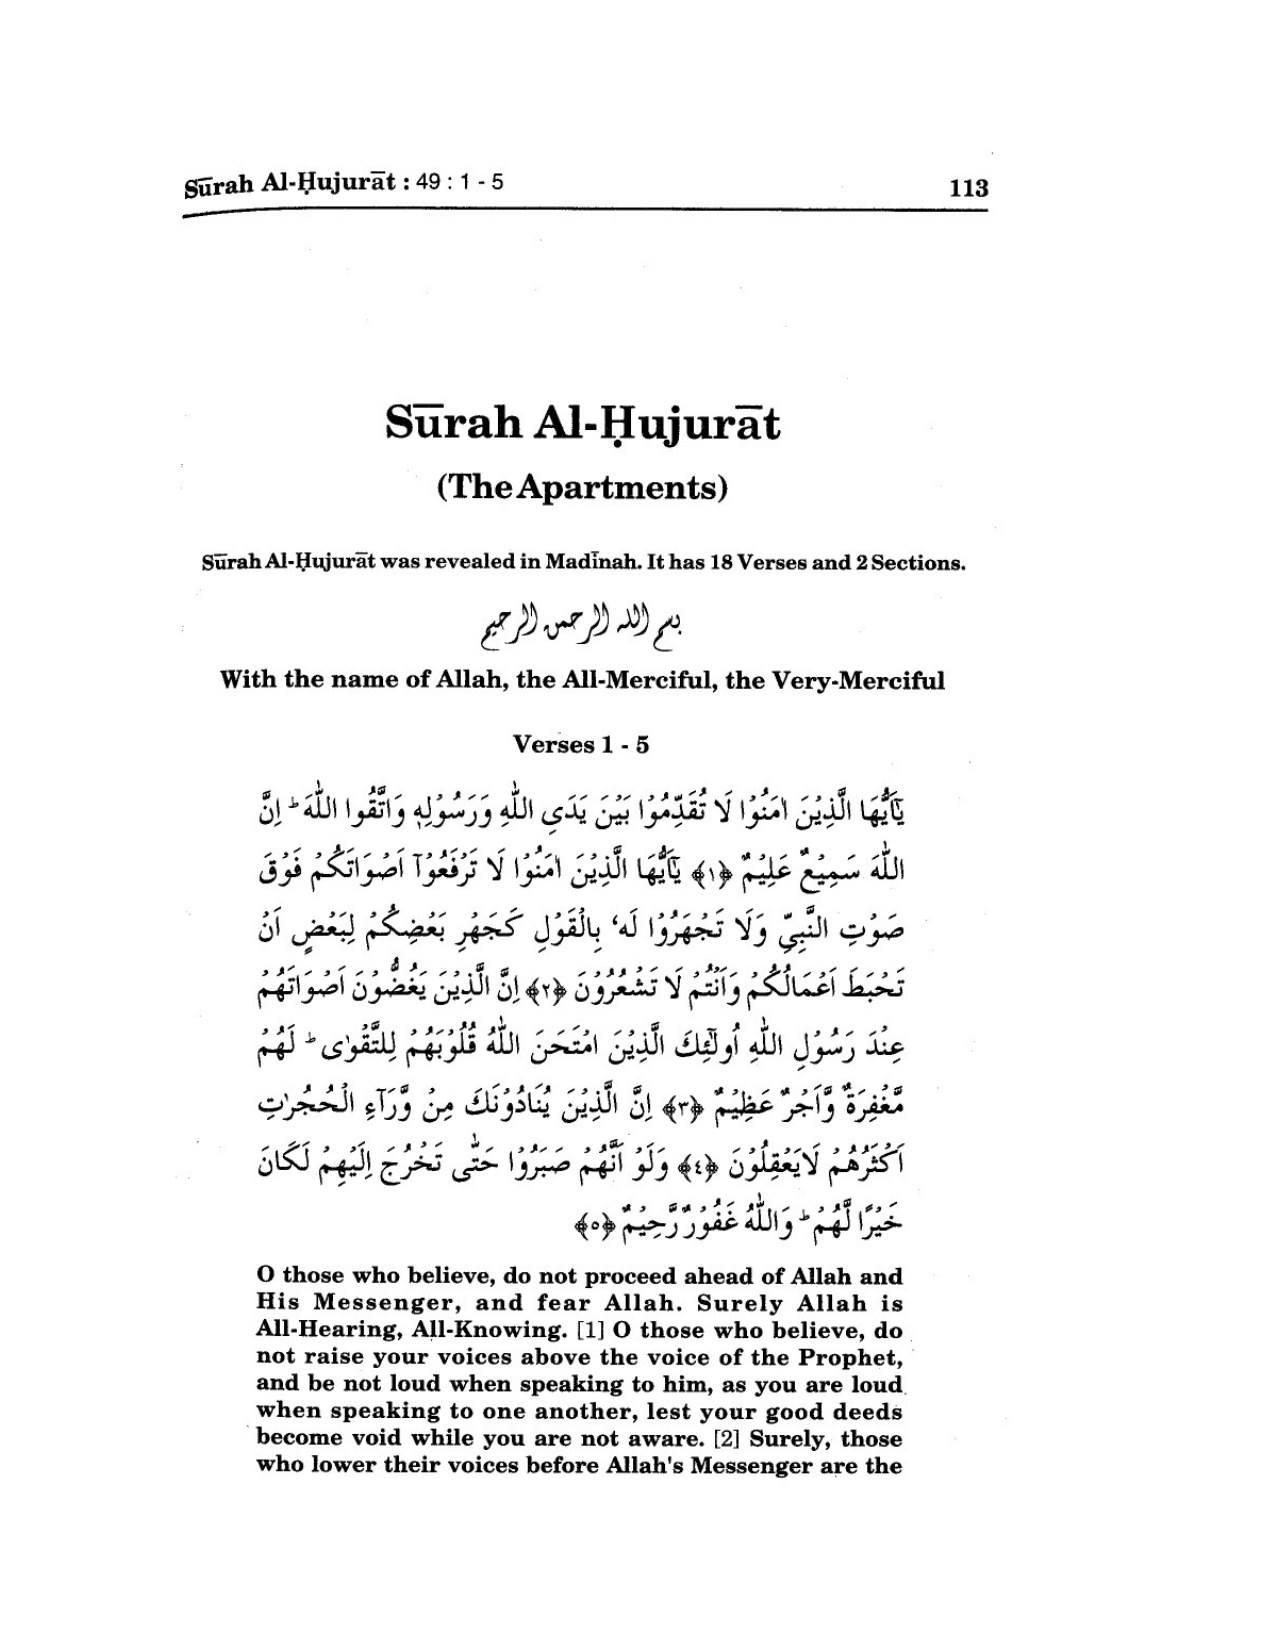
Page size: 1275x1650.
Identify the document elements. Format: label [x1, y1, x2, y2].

picture [150, 150, 1028, 1500]
